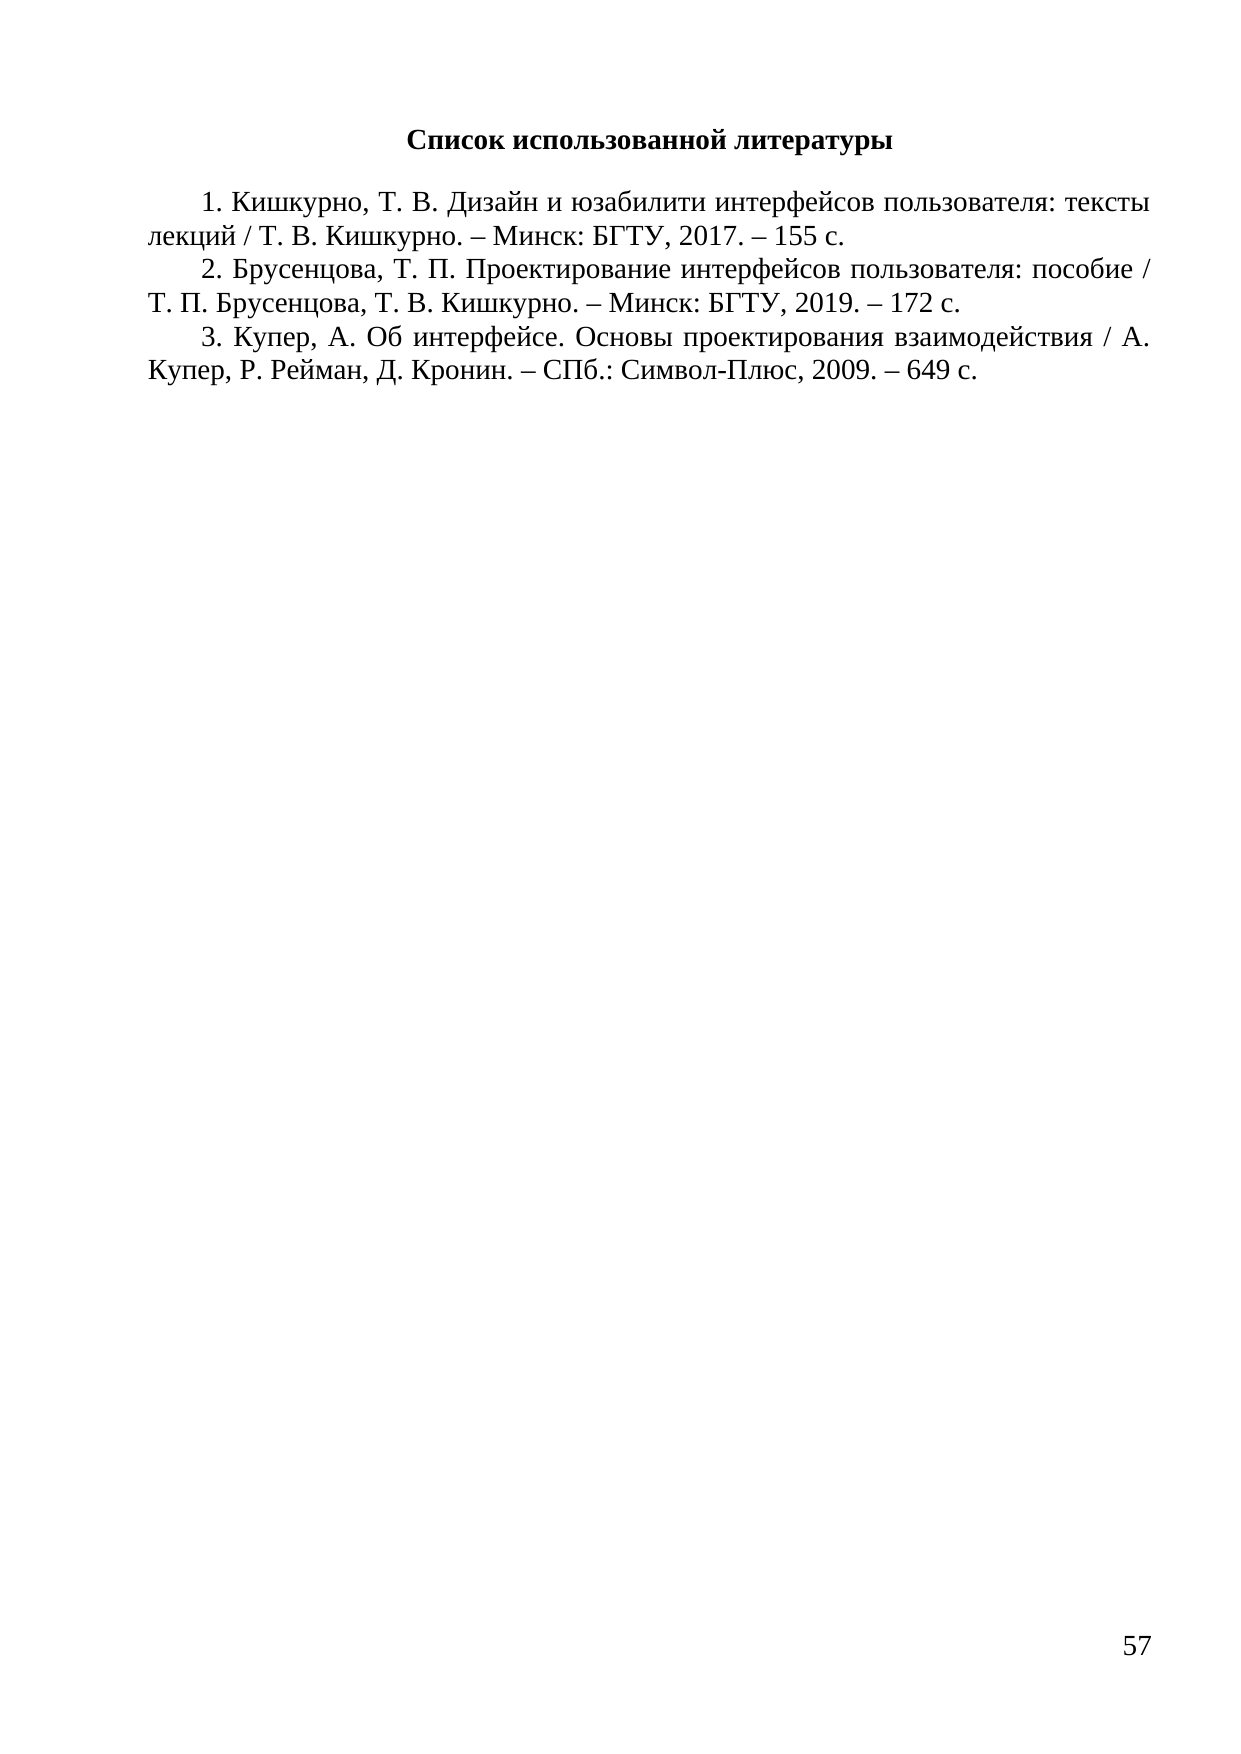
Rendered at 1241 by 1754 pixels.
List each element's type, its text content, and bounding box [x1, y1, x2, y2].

text 3. Купер, А. Об интерфейсе. Основы проектирования взаимодействия / А. Купер, Р. Рейман, Д. Кронин. – СПб.: Символ-Плюс, 2009. – 649 с. [148, 319, 1152, 386]
text 1. Кишкурно, Т. В. Дизайн и юзабилити интерфейсов пользователя: тексты лекций / Т. В. Кишкурно. – Минск: БГТУ, 2017. – 155 с. [148, 184, 1152, 252]
text 2. Брусенцова, Т. П. Проектирование интерфейсов пользователя: пособие / Т. П. Брусенцова, Т. В. Кишкурно. – Минск: БГТУ, 2019. – 172 с. [148, 252, 1152, 319]
text Список использованной литературы [148, 122, 1152, 155]
